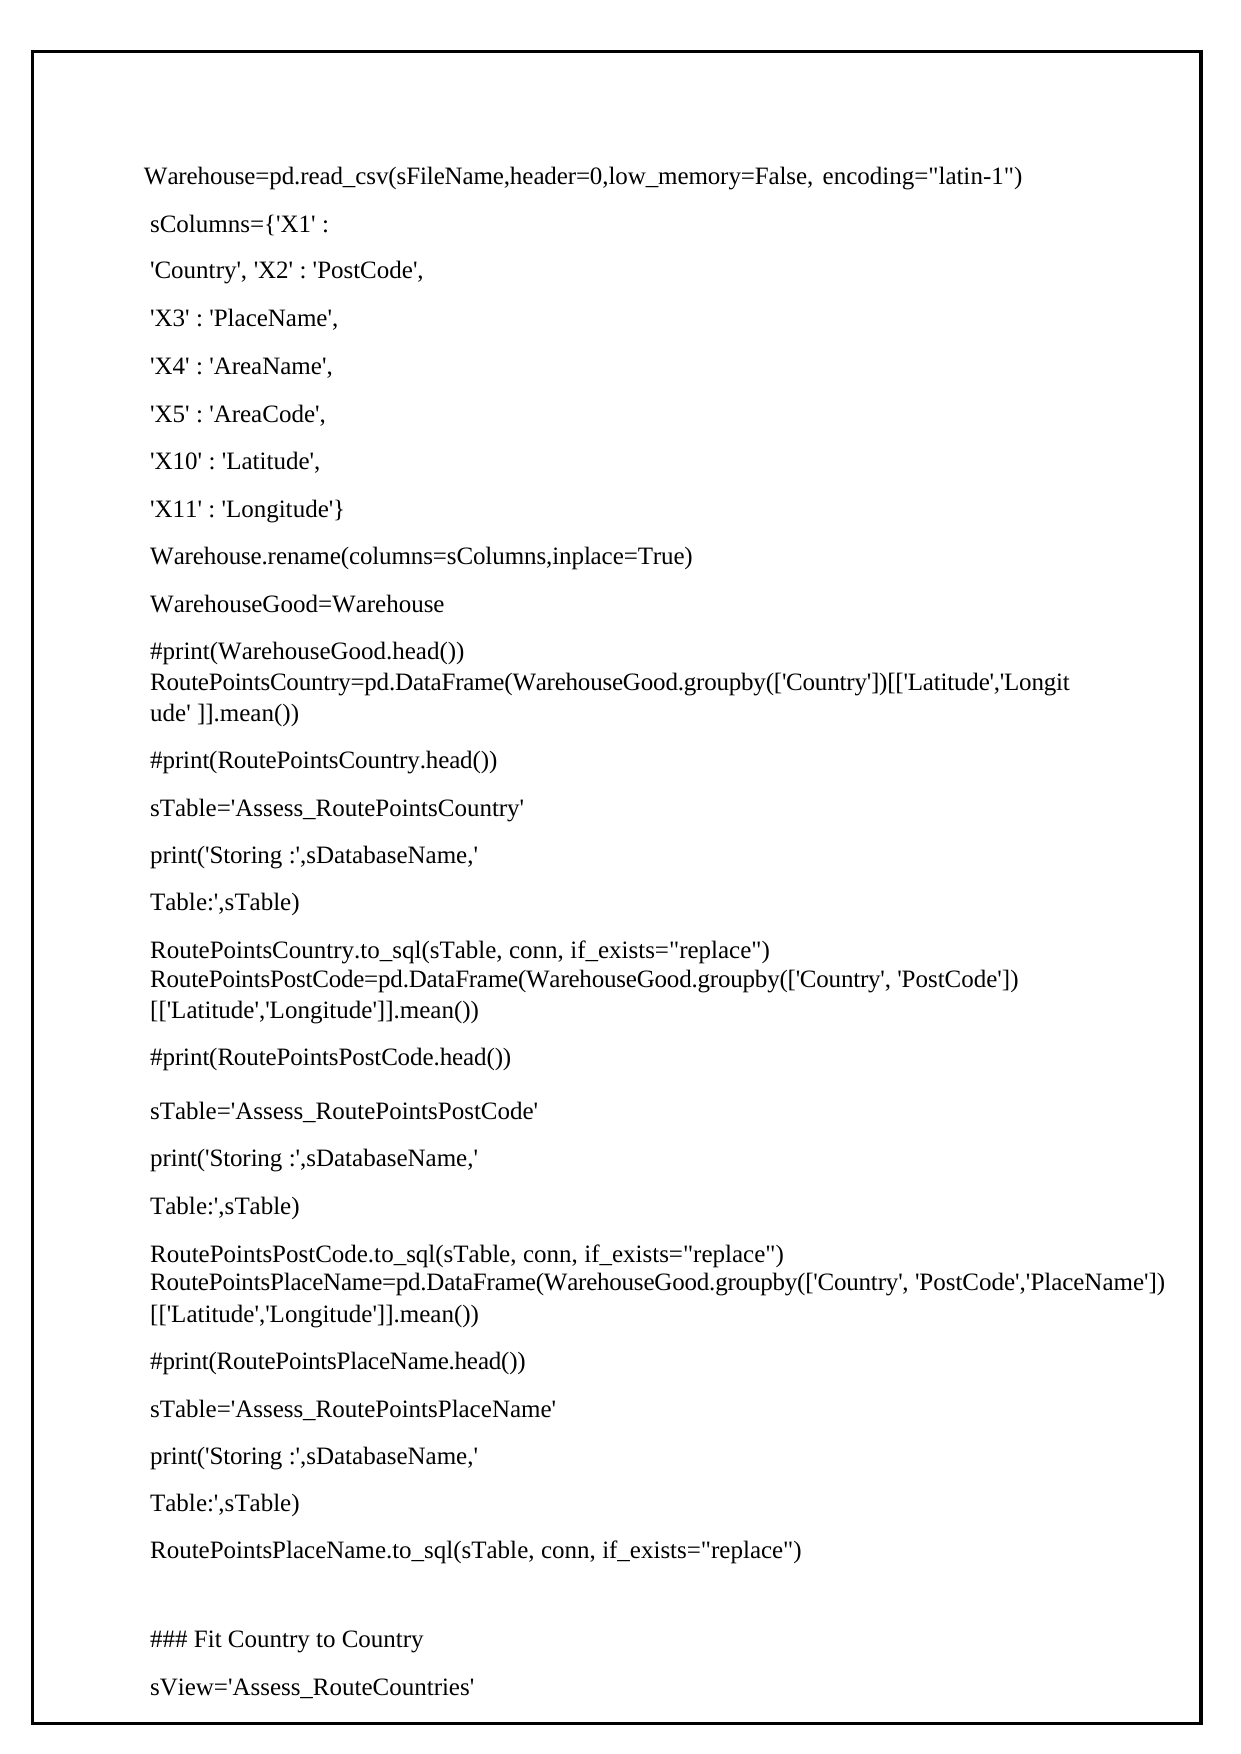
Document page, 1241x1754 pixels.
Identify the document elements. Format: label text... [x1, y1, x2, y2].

text RoutePointsPlaceName.to_sql(sTable, conn, if_exists="replace") [150, 1536, 1199, 1564]
text 'X3' : 'PlaceName', [150, 303, 1199, 332]
text RoutePointsPostCode=pd.DataFrame(WarehouseGood.groupby(['Country', 'PostCode'])[['Latitude','Longitude']].mean()) [150, 964, 1199, 1024]
text RoutePointsPostCode.to_sql(sTable, conn, if_exists="replace") [150, 1239, 1199, 1267]
text #print(RoutePointsCountry.head()) [150, 745, 722, 774]
text 'X11' : 'Longitude'} Warehouse.rename(columns=sColumns,inplace=True) WarehouseGood=Warehouse [150, 494, 694, 618]
text sTable='Assess_RoutePointsPlaceName' print('Storing :',sDatabaseName,' Table:',sTable) [150, 1394, 633, 1517]
text sView='Assess_RouteCountries' [150, 1672, 1199, 1701]
text 'X4' : 'AreaName', [150, 351, 1199, 380]
text #print(WarehouseGood.head()) [150, 636, 952, 665]
text #print(RoutePointsPostCode.head()) [150, 1042, 513, 1071]
text sTable='Assess_RoutePointsCountry' print('Storing :',sDatabaseName,' Table:',sTable) [150, 793, 633, 916]
text sTable='Assess_RoutePointsPostCode' print('Storing :',sDatabaseName,' Table:',sTable) [150, 1096, 633, 1220]
text #print(RoutePointsPlaceName.head()) [150, 1346, 722, 1375]
text 'X10' : 'Latitude', [150, 446, 1199, 475]
text RoutePointsCountry.to_sql(sTable, conn, if_exists="replace") [150, 935, 1199, 964]
text RoutePointsCountry=pd.DataFrame(WarehouseGood.groupby(['Country'])[['Latitude','Longit ude' ]].mean()) [150, 667, 1082, 727]
text 'X5' : 'AreaCode', [150, 399, 1199, 428]
text RoutePointsPlaceName=pd.DataFrame(WarehouseGood.groupby(['Country', 'PostCode','PlaceName'])[['Latitude','Longitude']].mean()) [150, 1267, 1199, 1328]
text sColumns={'X1' : 'Country', 'X2' : 'PostCode', [150, 209, 432, 284]
text ### Fit Country to Country [150, 1624, 952, 1653]
text Warehouse=pd.read_csv(sFileName,header=0,low_memory=False, encoding="latin-1") [34, 161, 1199, 190]
